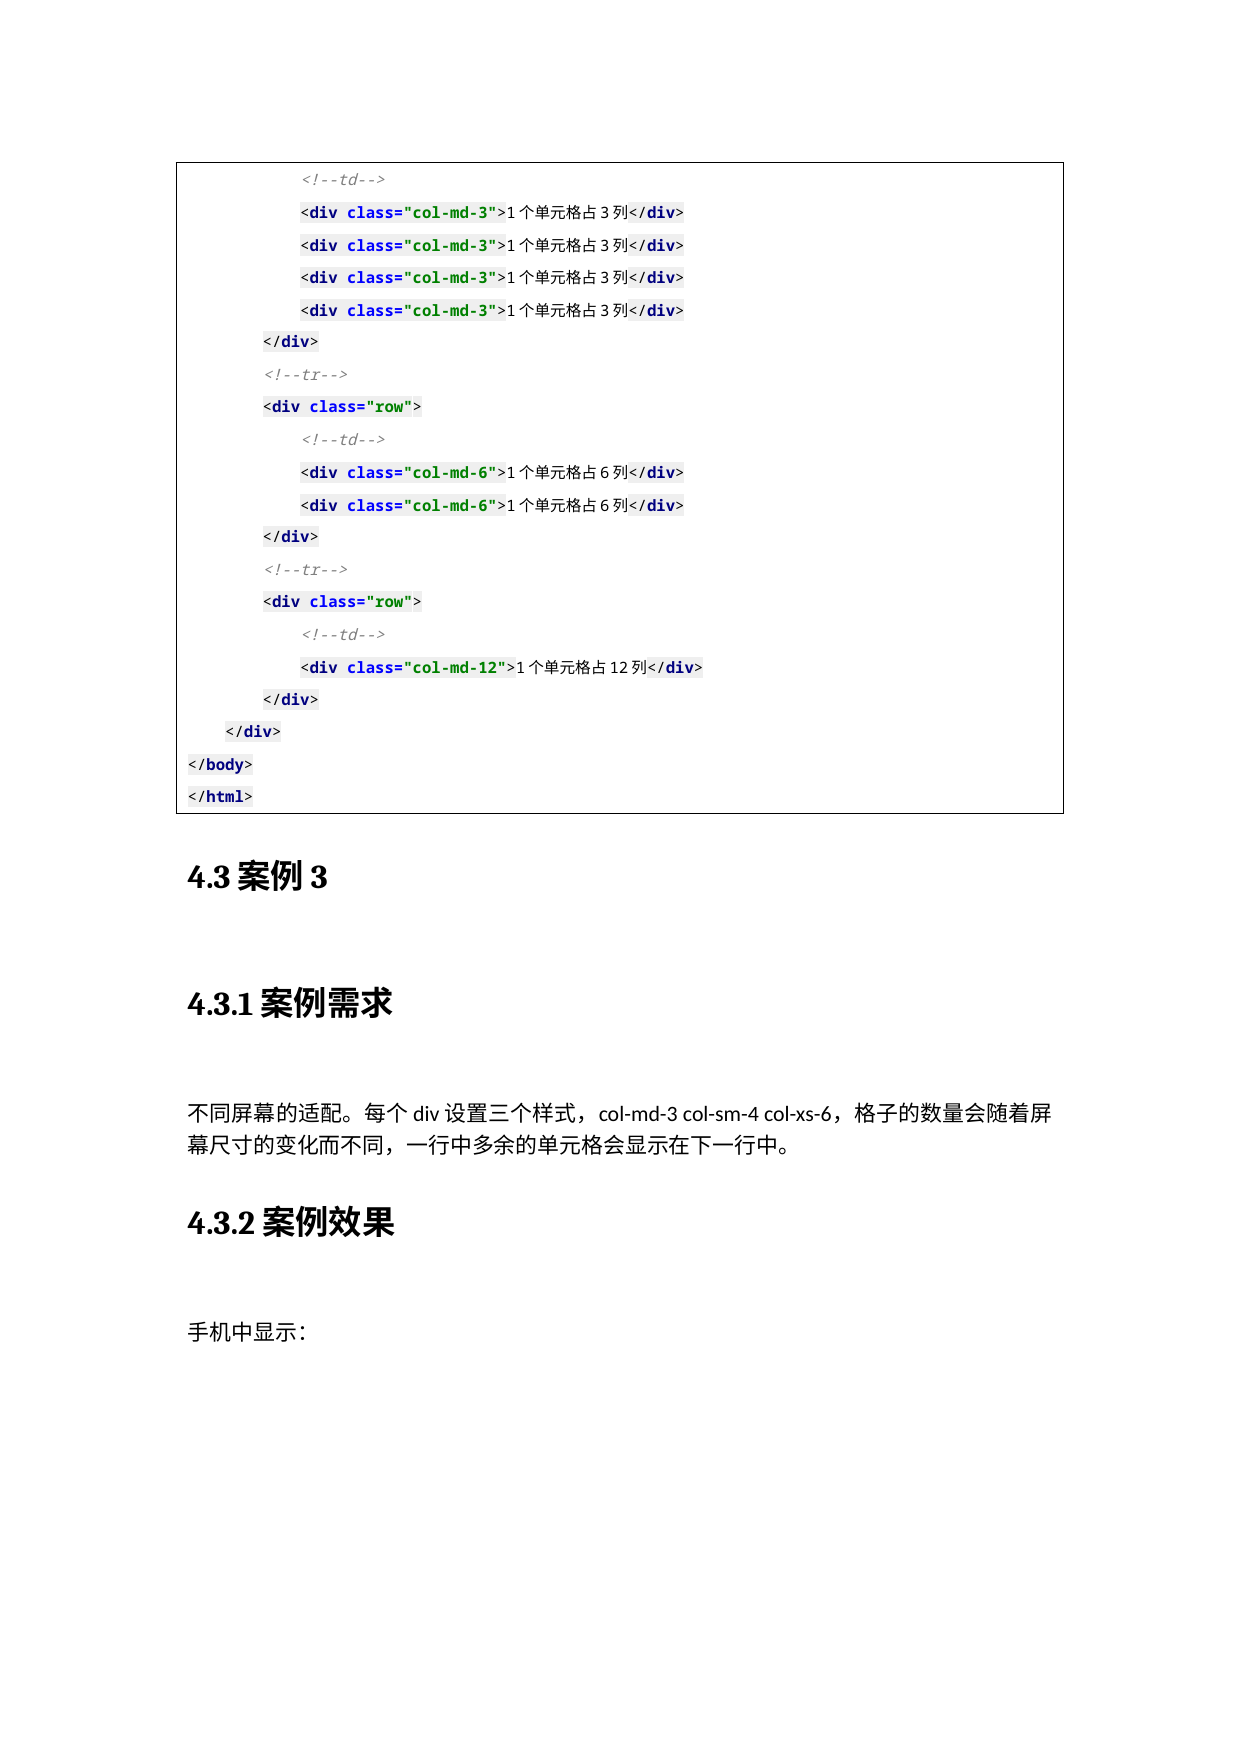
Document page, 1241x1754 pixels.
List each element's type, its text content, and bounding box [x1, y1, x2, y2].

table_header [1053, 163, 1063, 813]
text 不同屏幕的适配。每个div设置三个样式，col-md-3 col-sm-4 col-xs-6，格子的数量会随着屏幕尺寸的变化而不同，一行中多余的单元格会显示在下一行中。 [187, 1096, 1053, 1161]
subtitle 4.3.1案例需求 [187, 968, 1053, 1033]
subtitle 4.3案例3 [187, 841, 1053, 906]
subtitle 4.3.2案例效果 [187, 1188, 1053, 1253]
text 手机中显示： [187, 1315, 1053, 1347]
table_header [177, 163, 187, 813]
